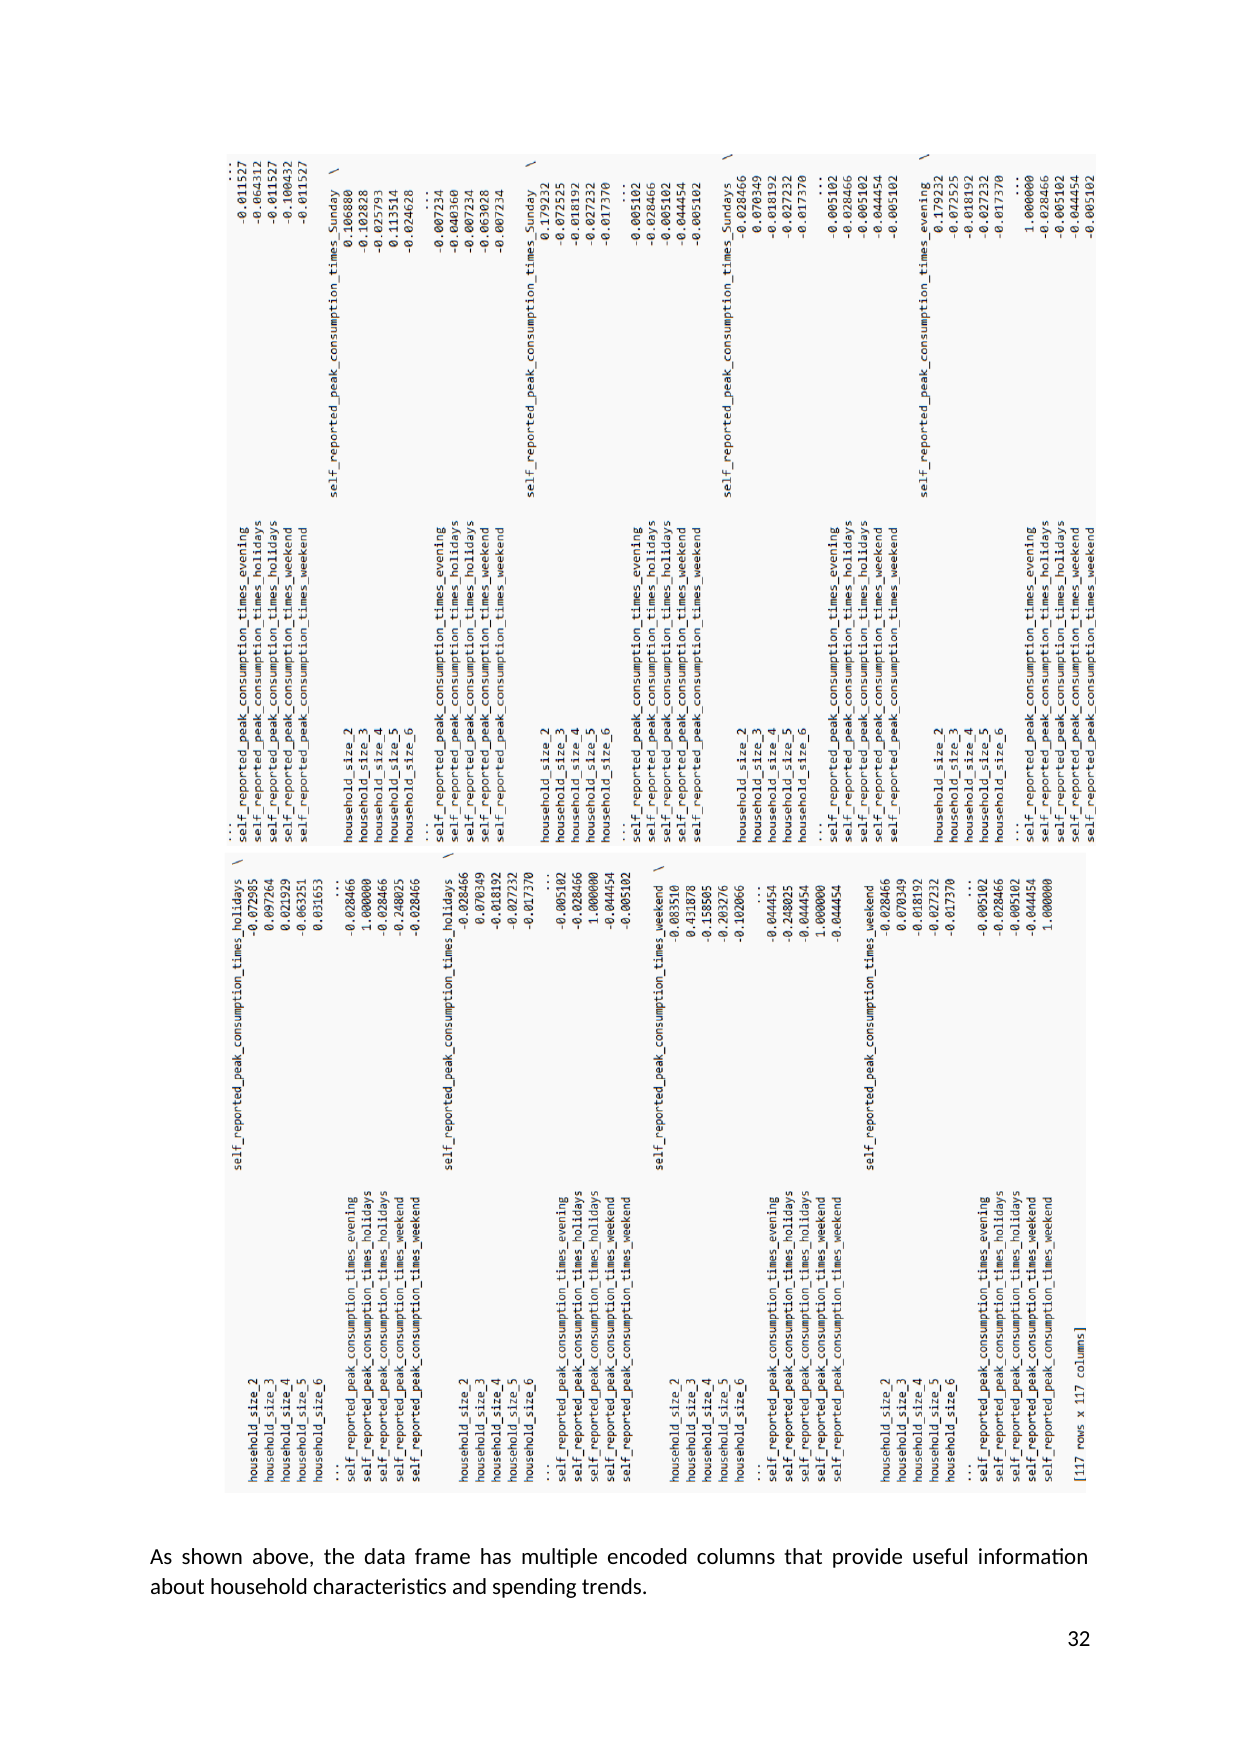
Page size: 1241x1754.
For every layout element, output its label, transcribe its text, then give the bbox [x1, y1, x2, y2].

text As shown above, the data frame has multiple encoded columns that provide useful information about household characteristics and spending trends. [150, 1542, 1090, 1600]
picture [226, 853, 1086, 1493]
picture [228, 154, 1095, 845]
